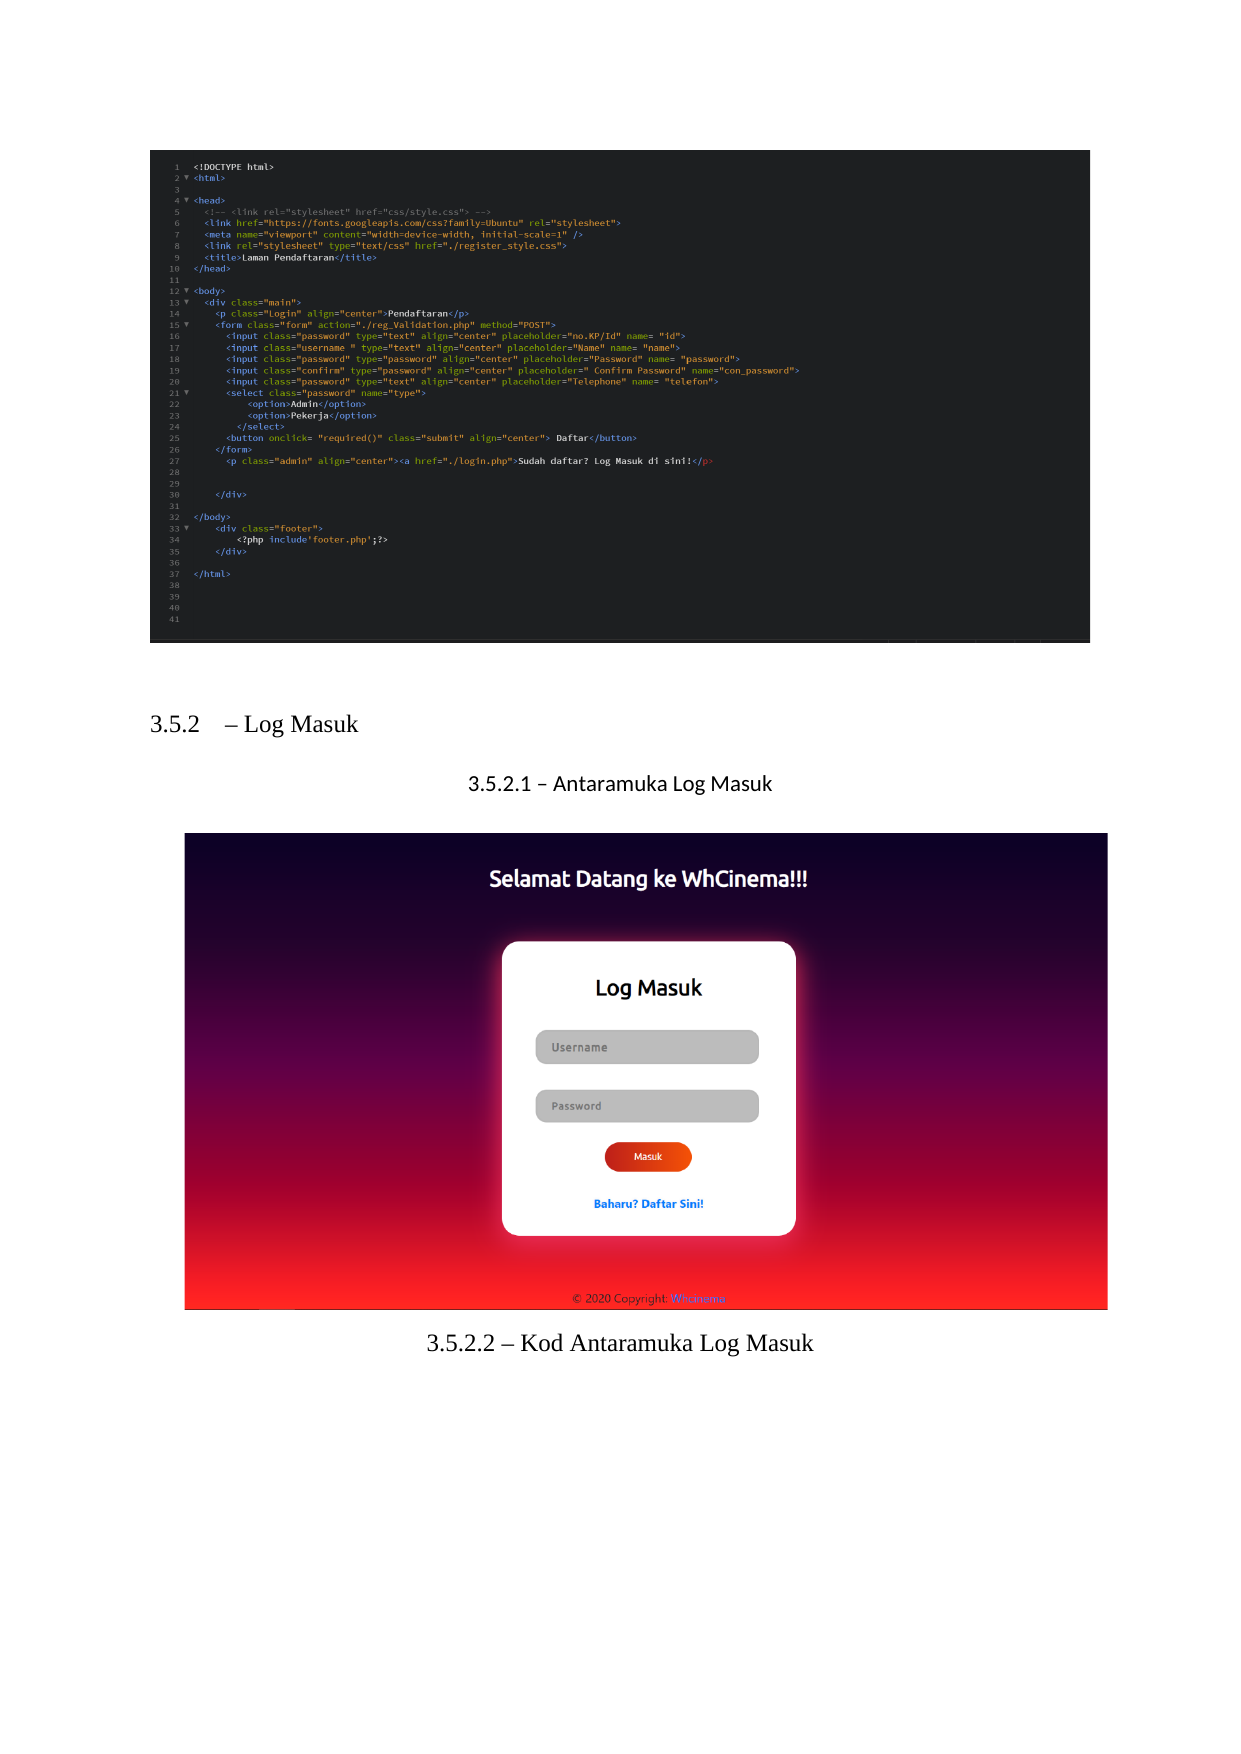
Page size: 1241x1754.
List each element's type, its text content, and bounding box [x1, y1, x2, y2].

text 3.5.2.2 – Kod Antaramuka Log Masuk [150, 1113, 1090, 1357]
text 3.5.2.1 – Antaramuka Log Masuk [150, 769, 1090, 797]
picture [184, 833, 1108, 1310]
list – Log Masuk [150, 709, 1090, 738]
picture [150, 150, 1091, 643]
